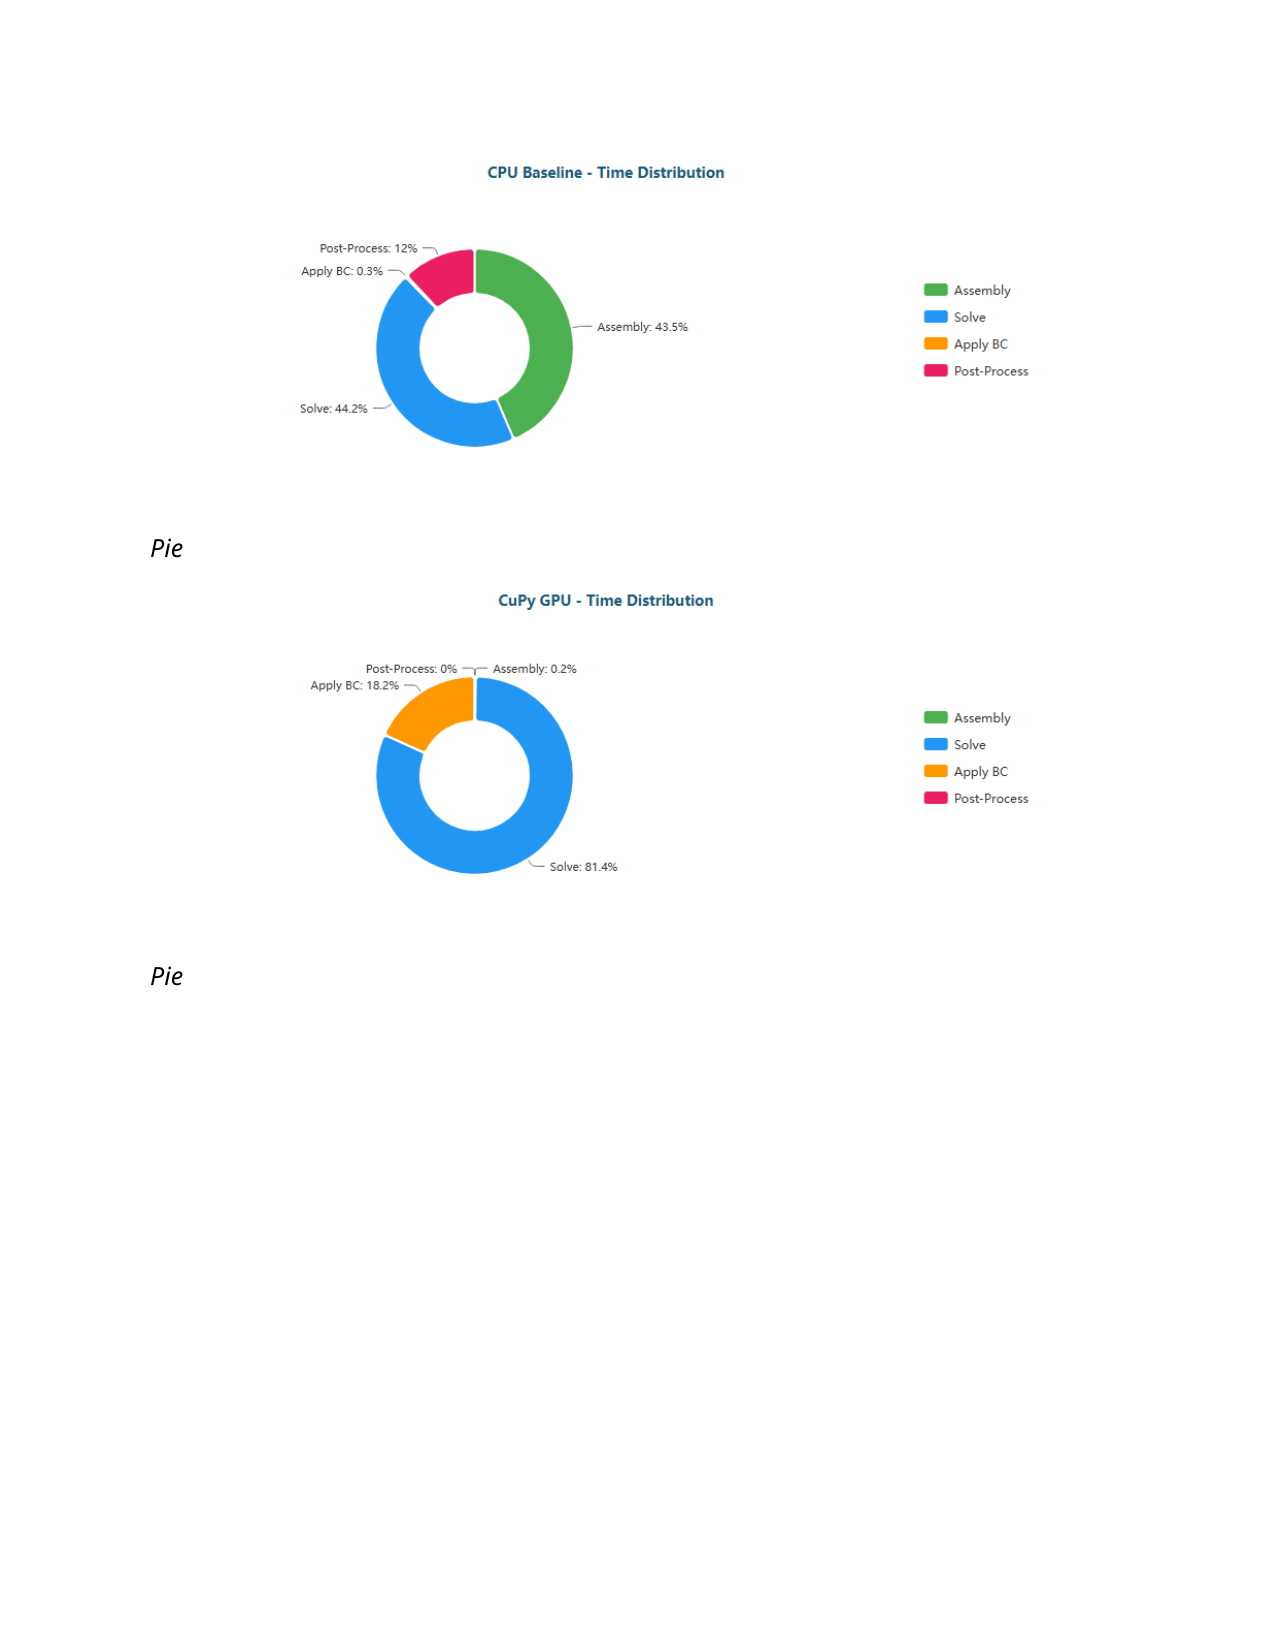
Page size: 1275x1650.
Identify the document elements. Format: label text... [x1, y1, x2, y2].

text Pie [150, 959, 1125, 993]
picture [168, 150, 1044, 511]
picture [168, 577, 1044, 938]
text Pie [150, 531, 1125, 565]
